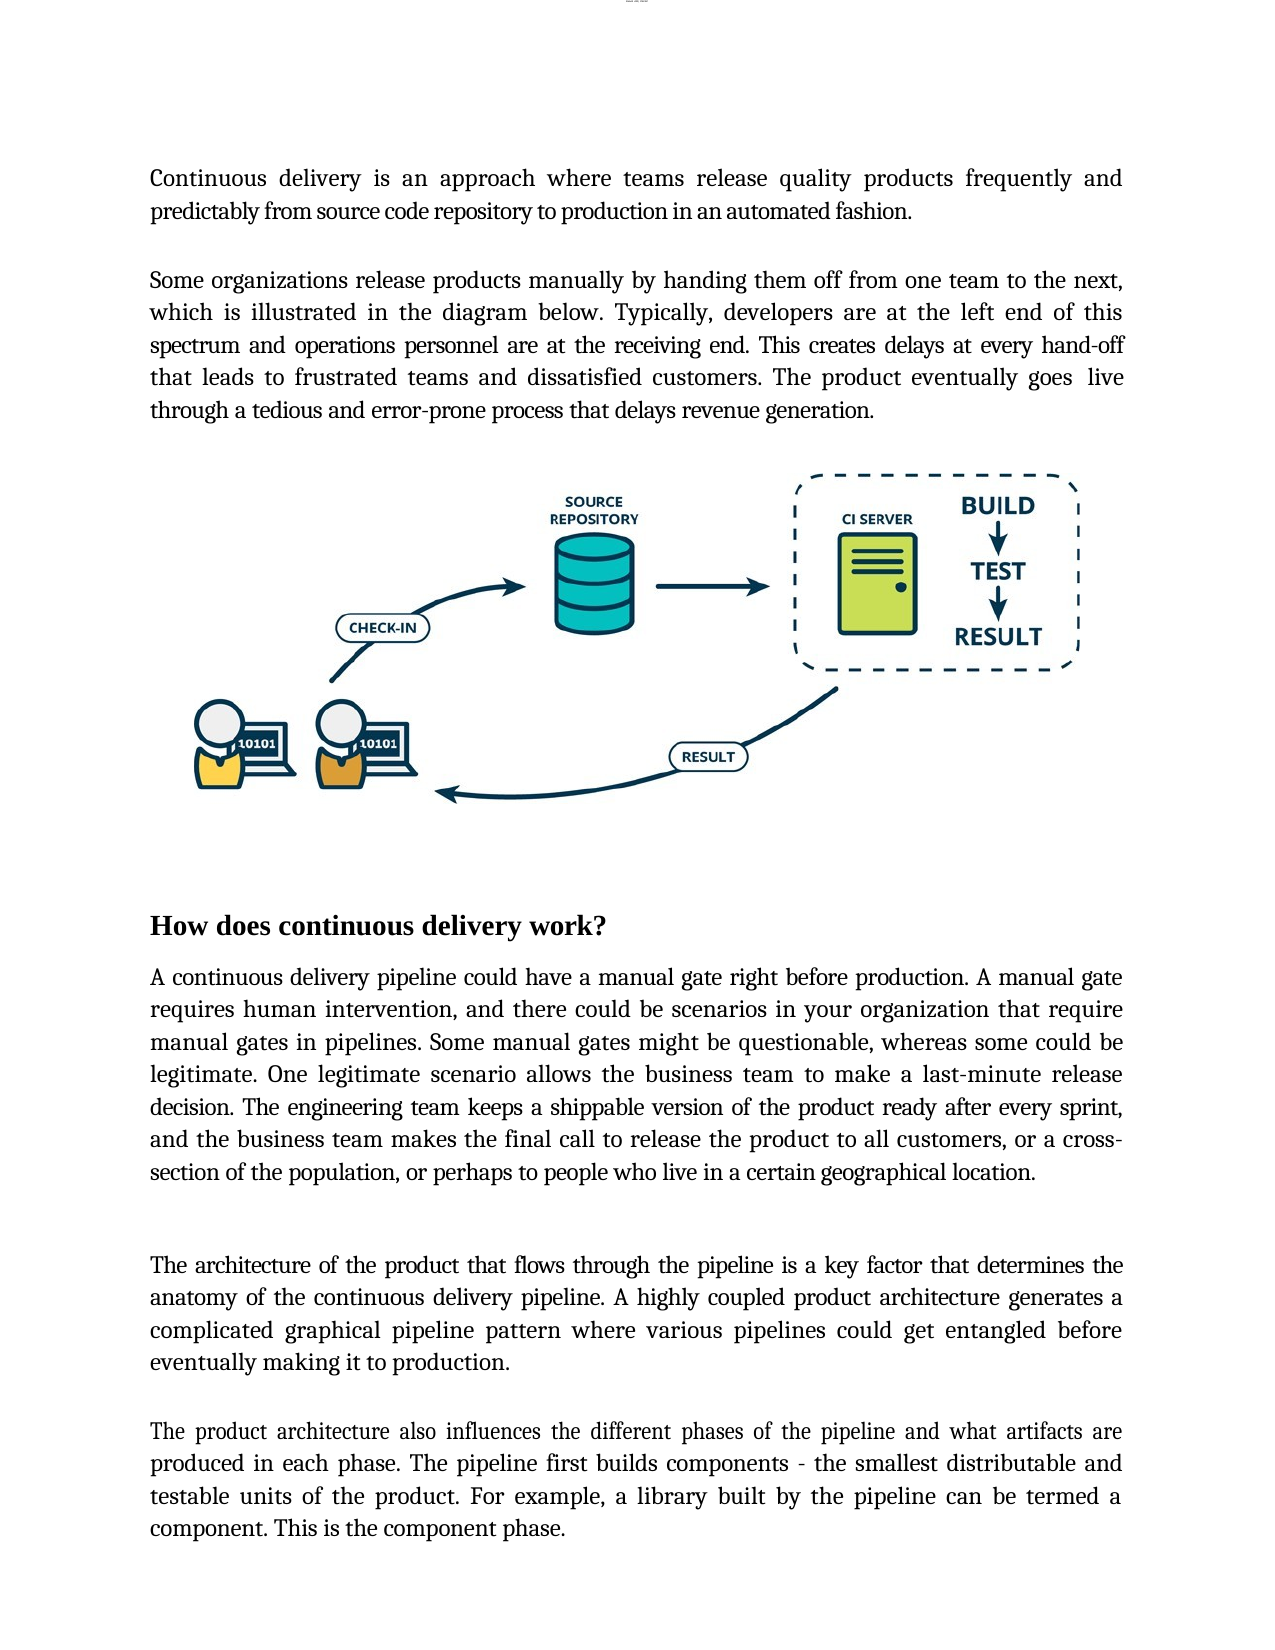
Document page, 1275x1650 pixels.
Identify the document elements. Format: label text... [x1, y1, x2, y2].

picture [193, 473, 1080, 804]
text Continuous delivery is an approach where teams release quality products frequently and predictably from source code repository to production in an automated fashion. [150, 164, 1124, 225]
text The product architecture also influences the different phases of the pipeline and what artifacts are produced in each phase. The pipeline first builds components - the smallest distributable and testable units of the product. For example, a library built by the pipeline can be termed a component. This is the component phase. [150, 1417, 1123, 1543]
text Some organizations release products manually by handing them off from one team to the next, which is illustrated in the diagram below. Typically, developers are at the left end of this spectrum and operations personnel are at the receiving end. This creates delays at every hand-off that leads to frustrated teams and dissatisfied customers. The product eventually goes live through a tedious and error-prone process that delays revenue generation. [150, 266, 1124, 424]
subtitle How does continuous delivery work? [150, 908, 1275, 942]
text The architecture of the product that flows through the pipeline is a key factor that determines the anatomy of the continuous delivery pipeline. A highly coupled product architecture generates a complicated graphical pipeline pattern where various pipelines could get entangled before eventually making it to production. [150, 1251, 1123, 1377]
text A continuous delivery pipeline could have a manual gate right before production. A manual gate requires human intervention, and there could be scenarios in your organization that require manual gates in pipelines. Some manual gates might be questionable, whereas some could be legitimate. One legitimate scenario allows the business team to make a last-minute release decision. The engineering team keeps a shippable version of the product ready after every sprint, and the business team makes the final call to release the product to all customers, or a cross- section of the population, or perhaps to people who live in a certain geographical location. [150, 963, 1124, 1186]
